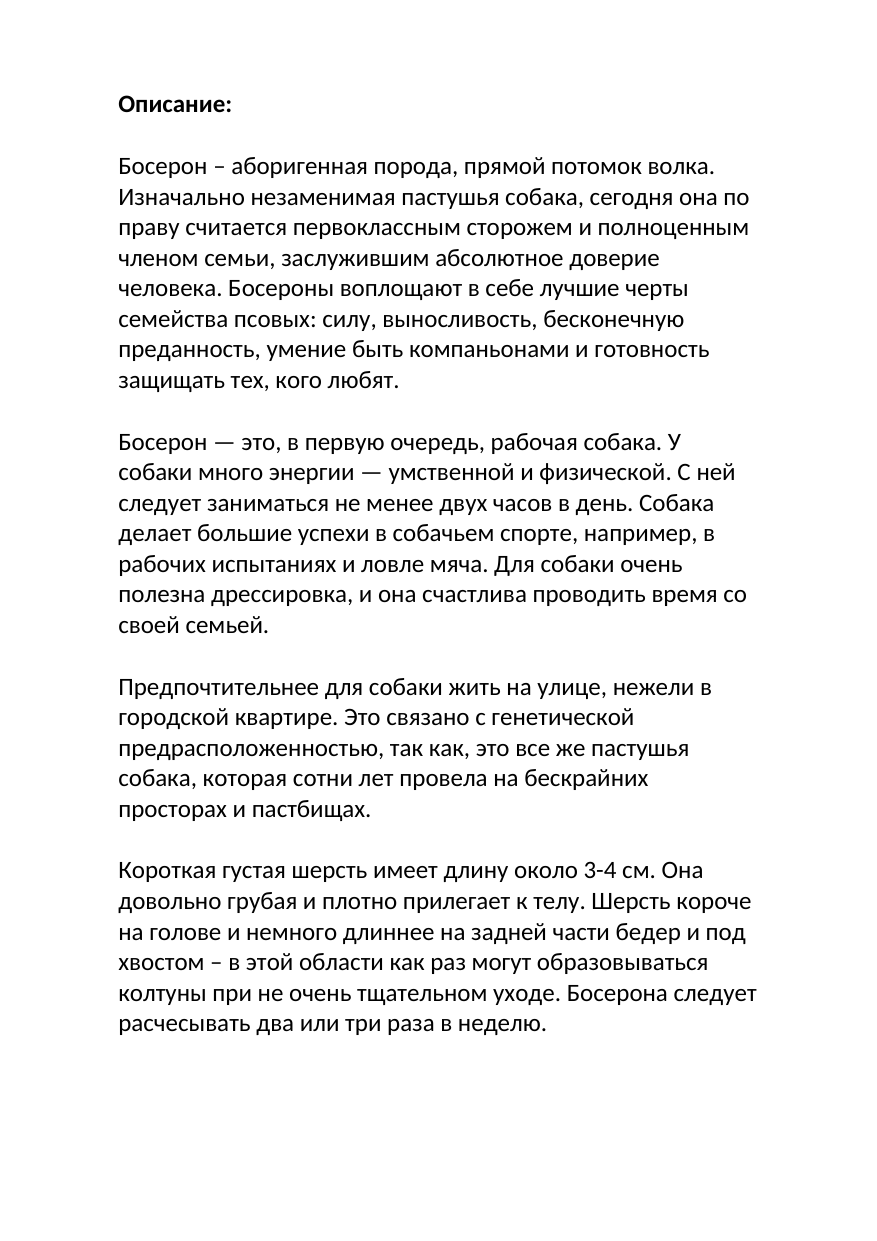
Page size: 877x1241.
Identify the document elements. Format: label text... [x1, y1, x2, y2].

text Предпочтительнее для собаки жить на улице, нежели в городской квартире. Это связано с генетической предрасположенностью, так как, это все же пастушья собака, которая сотни лет провела на бескрайних просторах и пастбищах. [118, 671, 759, 823]
text Короткая густая шерсть имеет длину около 3-4 см. Она довольно грубая и плотно прилегает к телу. Шерсть короче на голове и немного длиннее на задней части бедер и под хвостом – в этой области как раз могут образовываться колтуны при не очень тщательном уходе. Босерона следует расчесывать два или три раза в неделю. [118, 854, 759, 1038]
text Босерон — это, в первую очередь, рабочая собака. У собаки много энергии — умственной и физической. С ней следует заниматься не менее двух часов в день. Собака делает большие успехи в собачьем спорте, например, в рабочих испытаниях и ловле мяча. Для собаки очень полезна дрессировка, и она счастлива проводить время со своей семьей. [118, 426, 759, 639]
text Описание: [118, 89, 759, 119]
text Босерон – аборигенная порода, прямой потомок волка. Изначально незаменимая пастушья собака, сегодня она по праву считается первоклассным сторожем и полноценным членом семьи, заслужившим абсолютное доверие человека. Босероны воплощают в себе лучшие черты семейства псовых: силу, выносливость, бесконечную преданность, умение быть компаньонами и готовность защищать тех, кого любят. [118, 150, 759, 394]
